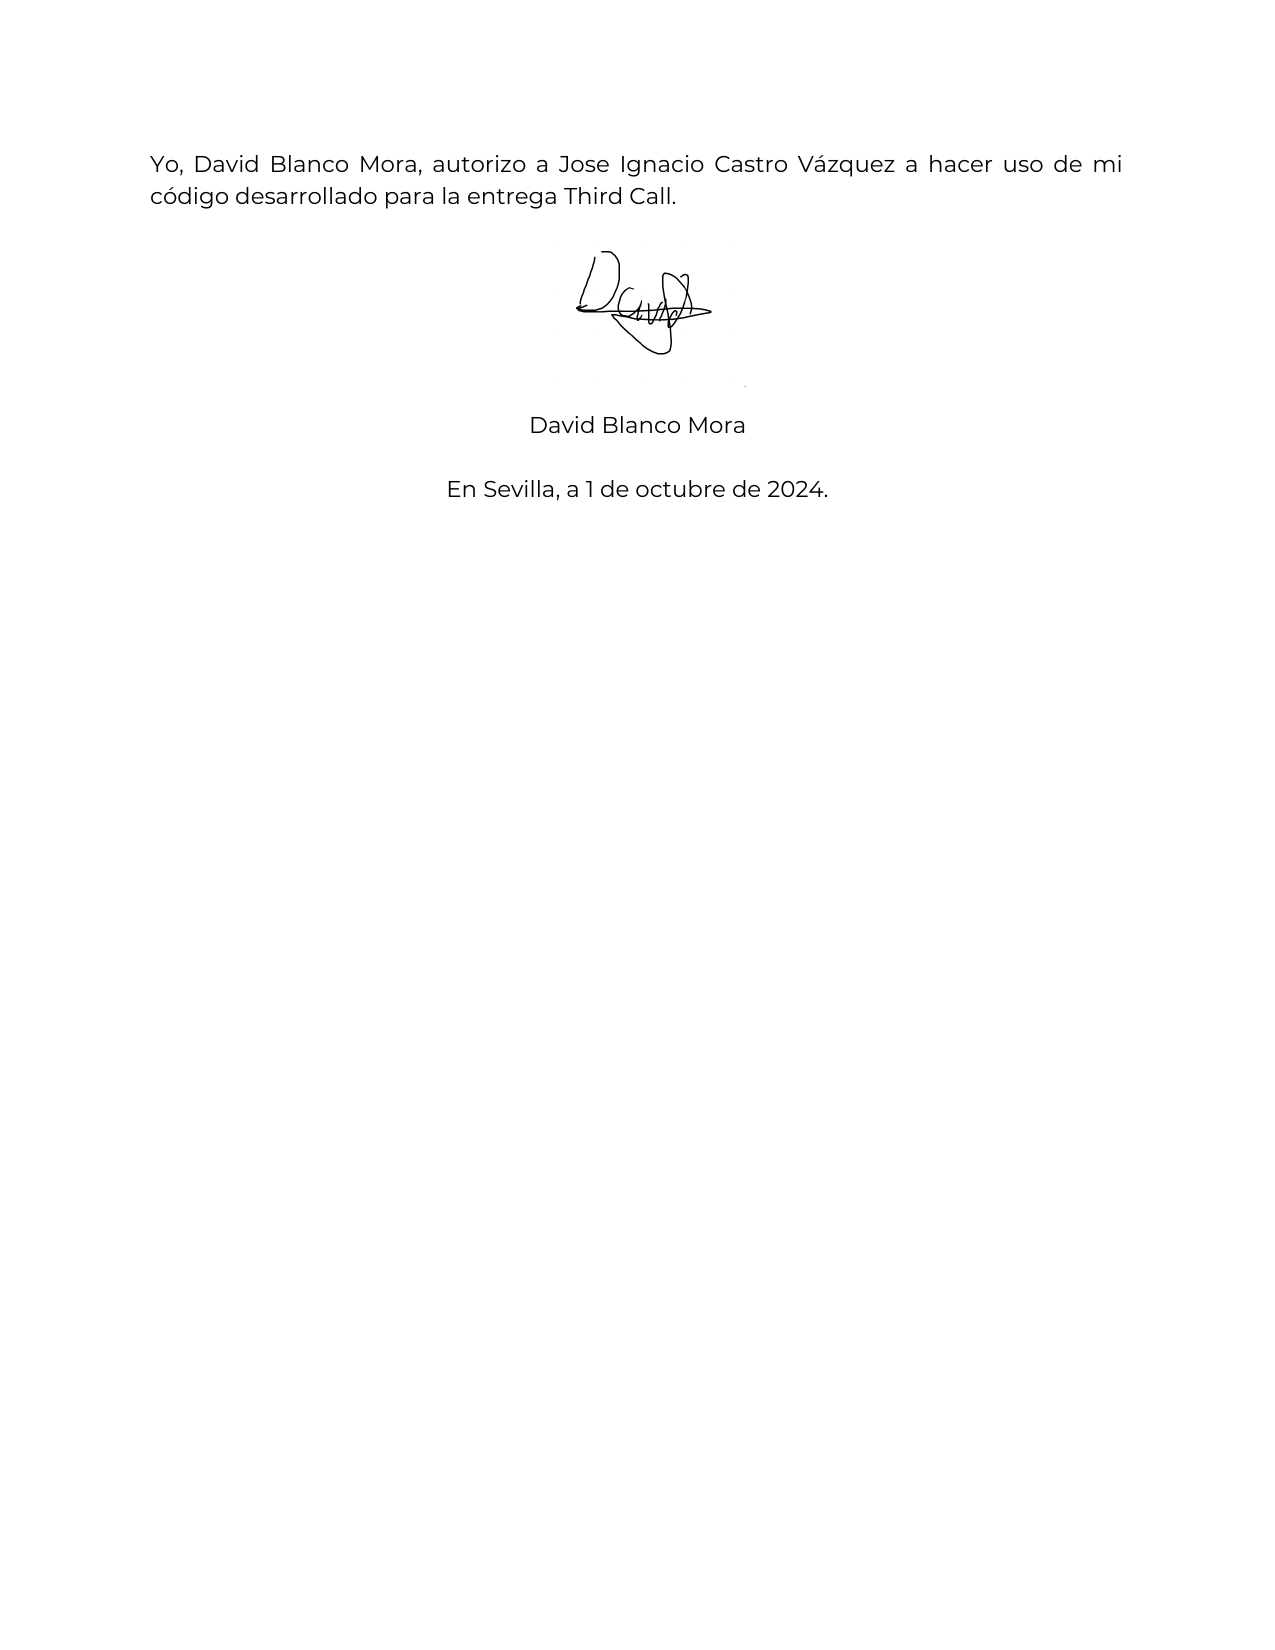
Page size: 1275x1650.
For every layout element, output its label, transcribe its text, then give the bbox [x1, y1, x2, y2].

text En Sevilla, a 1 de octubre de 2024. [150, 476, 1125, 504]
text Yo, David Blanco Mora, autorizo a Jose Ignacio Castro Vázquez a hacer uso de mi código desarrollado para la entrega Third Call. [150, 150, 1125, 210]
picture [508, 214, 767, 408]
text David Blanco Mora [150, 412, 1125, 439]
